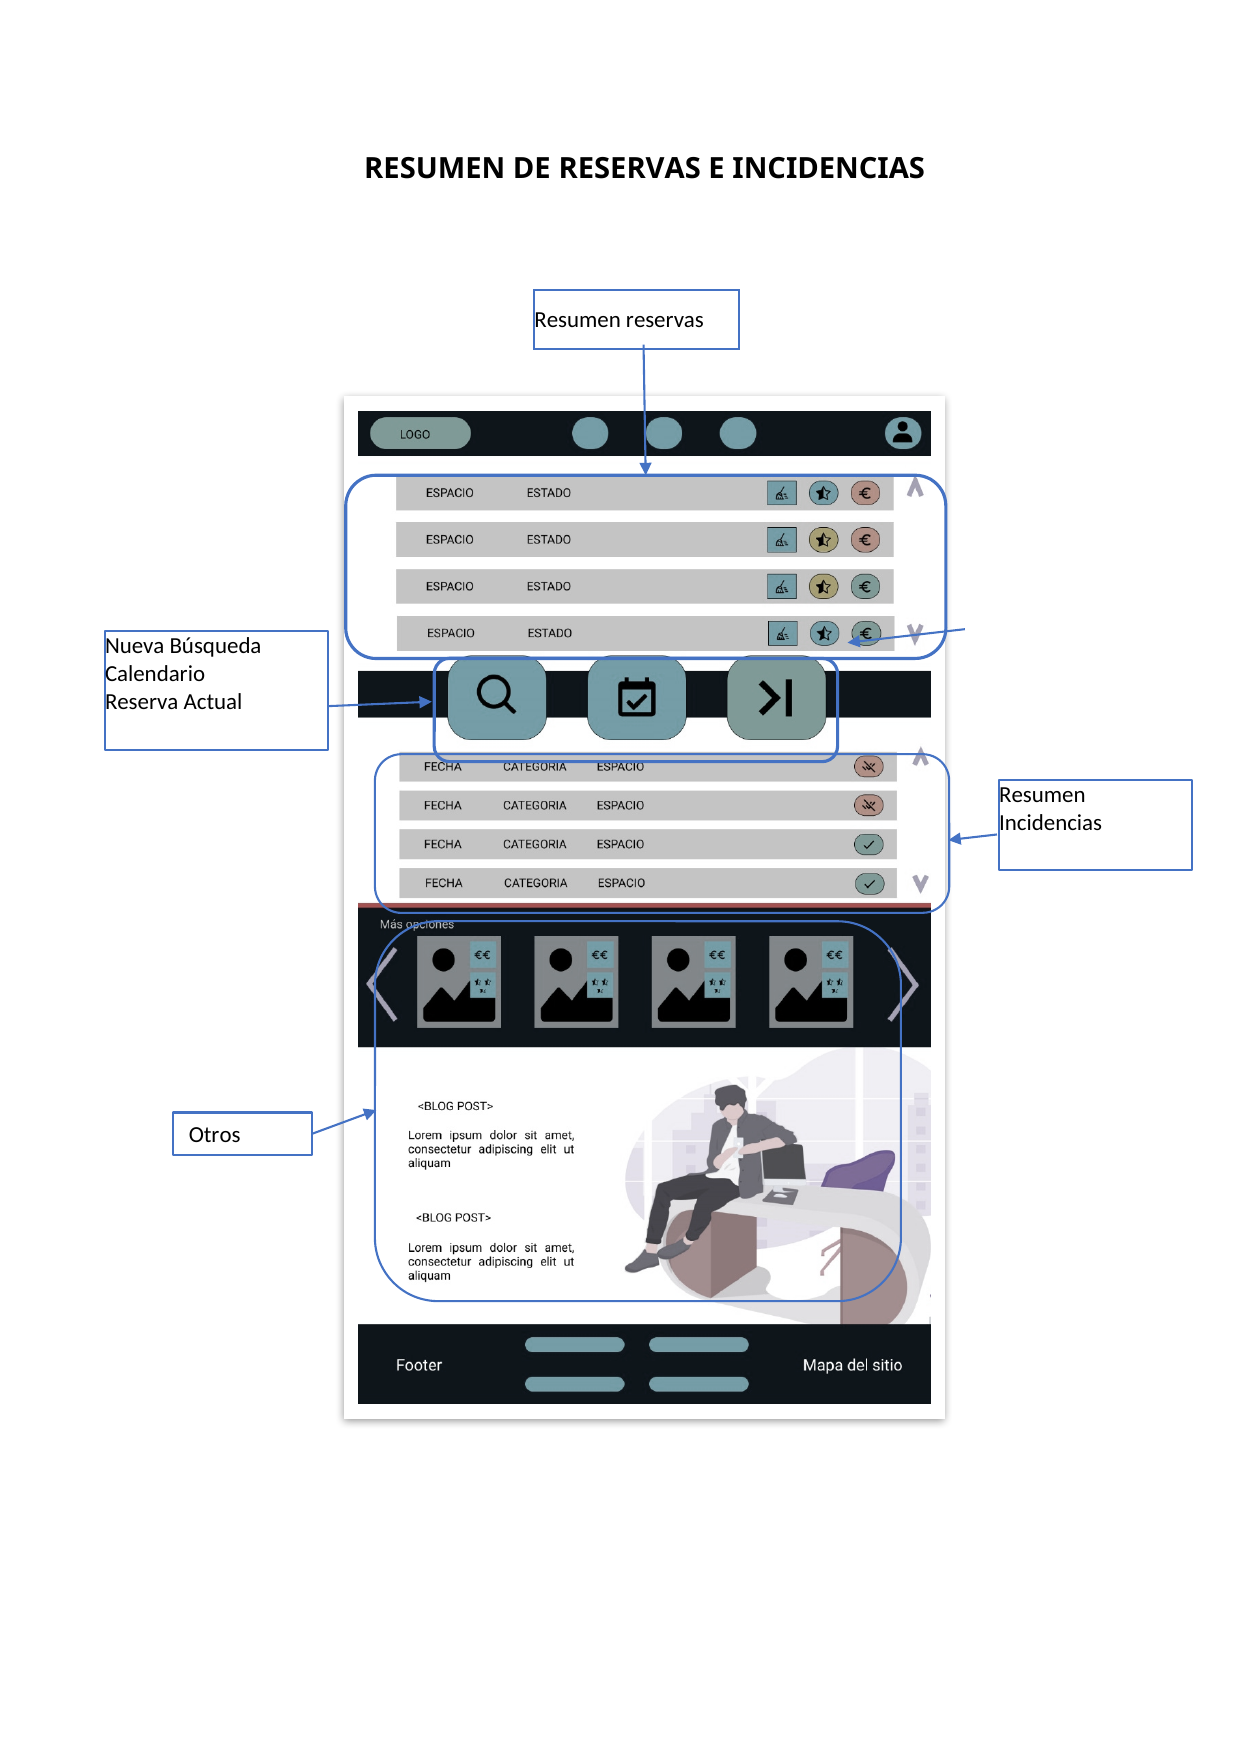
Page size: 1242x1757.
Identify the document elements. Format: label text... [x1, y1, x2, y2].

picture [358, 703, 931, 1404]
picture [835, 657, 931, 754]
picture [376, 756, 931, 911]
picture [436, 661, 836, 753]
picture [358, 477, 931, 656]
picture [358, 411, 644, 478]
text RESUMEN DE RESERVAS E INCIDENCIAS [165, 148, 1123, 187]
picture [646, 411, 931, 477]
picture [358, 656, 437, 703]
picture [442, 756, 830, 760]
picture [376, 923, 899, 1300]
